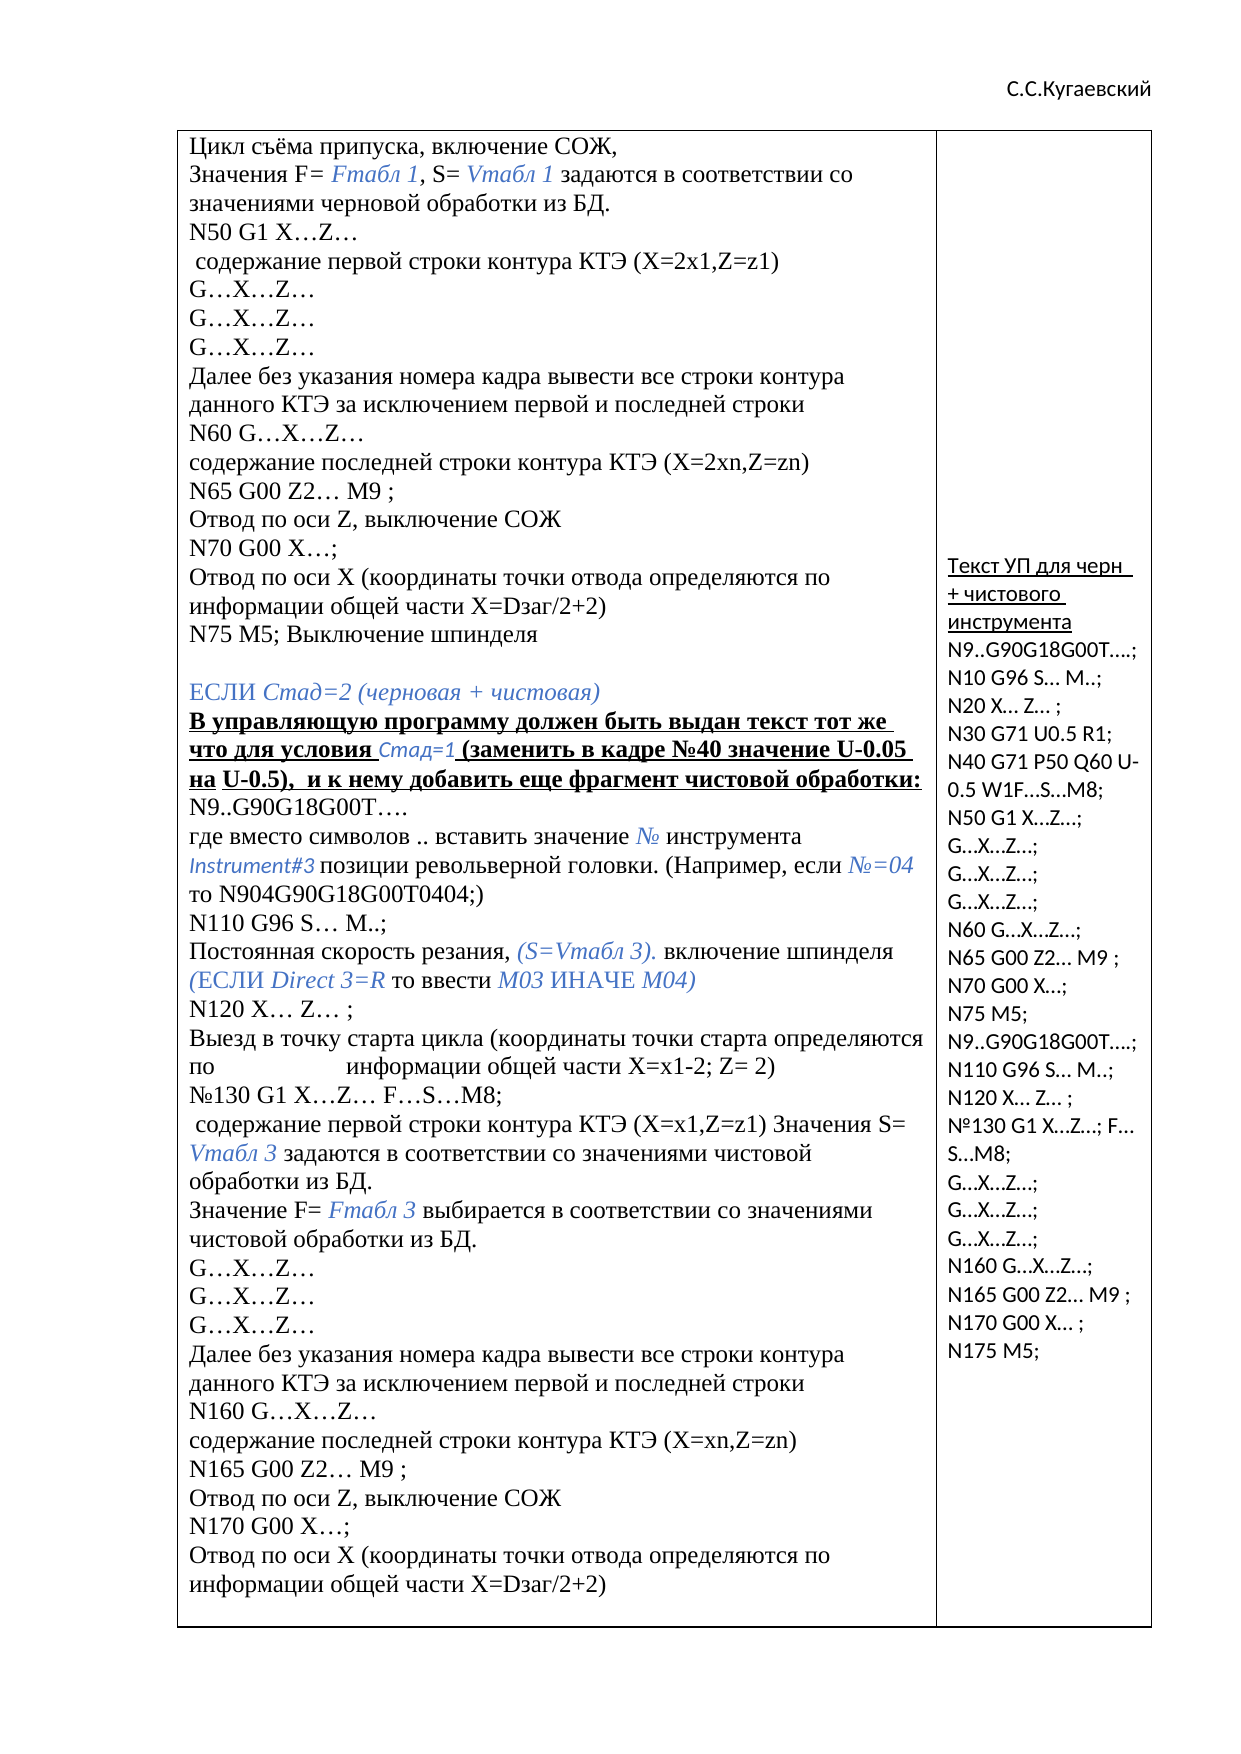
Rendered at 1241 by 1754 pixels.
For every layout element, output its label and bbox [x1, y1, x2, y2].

table_cell [178, 131, 936, 1626]
table_cell [937, 131, 1151, 1626]
